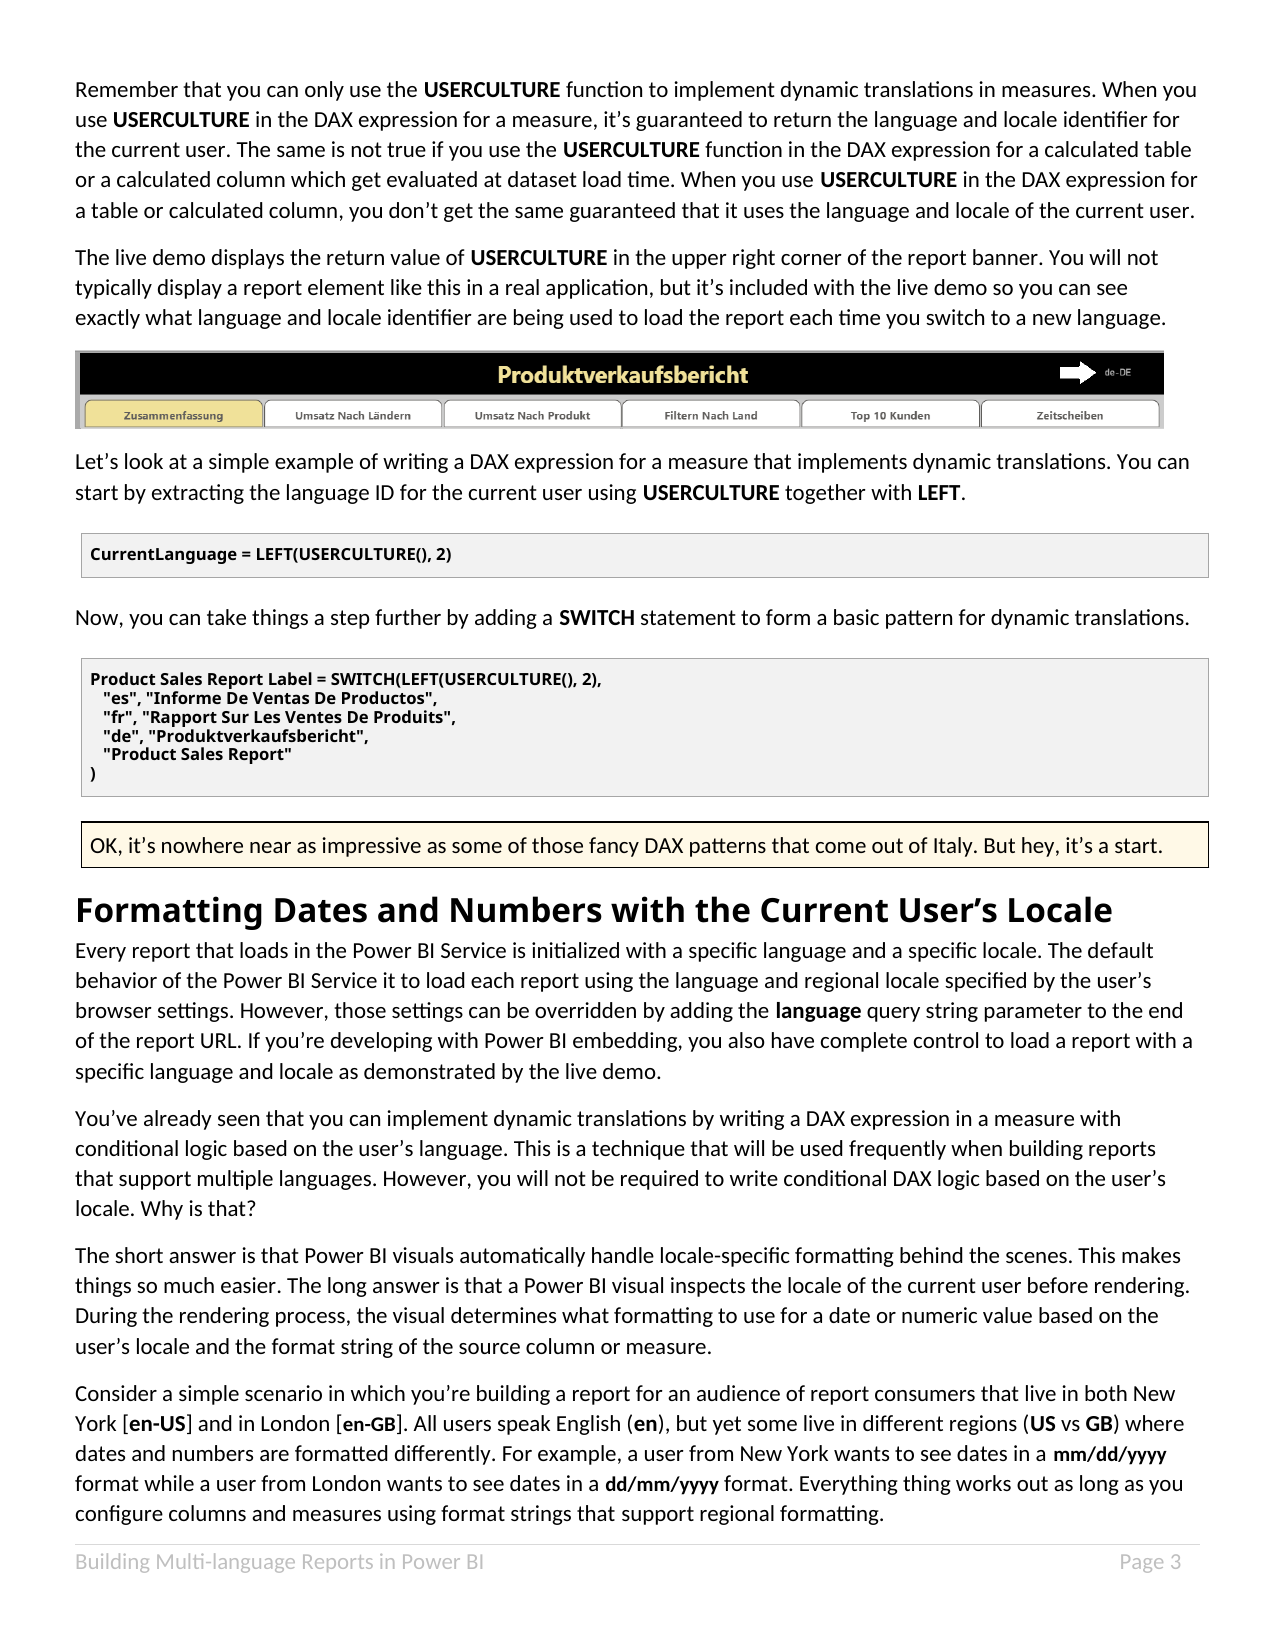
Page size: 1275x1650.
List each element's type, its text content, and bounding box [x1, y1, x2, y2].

list ) [82, 752, 1208, 796]
text Every report that loads in the Power BI Service is initialized with a specific language and a specific locale. The default behavior of the Power BI Service it to load each report using the language and regional locale specified by the user’s browser settings. However, those settings can be overridden by adding the language query string parameter to the end of the report URL. If you’re developing with Power BI embedding, you also have complete control to load a report with a specific language and locale as demonstrated by the live demo. [75, 936, 1200, 1085]
subtitle Formatting Dates and Numbers with the Current User’s Locale [75, 887, 1200, 932]
picture [75, 350, 1164, 429]
text Consider a simple scenario in which you’re building a report for an audience of report consumers that live in both New York [en-US] and in London [en-GB]. All users speak English (en), but yet some live in different regions (US vs GB) where dates and numbers are formatted differently. For example, a user from New York wants to see dates in a mm/dd/yyyy format while a user from London wants to see dates in a dd/mm/yyyy format. Everything thing works out as long as you configure columns and measures using format strings that support regional formatting. [75, 1379, 1200, 1527]
text The short answer is that Power BI visuals automatically handle locale-specific formatting behind the scenes. This makes things so much easier. The long answer is that a Power BI visual inspects the locale of the current user before rendering. During the rendering process, the visual determines what formatting to use for a date or numeric value based on the user’s locale and the format string of the source column or measure. [75, 1241, 1200, 1360]
text Remember that you can only use the USERCULTURE function to implement dynamic translations in measures. When you use USERCULTURE in the DAX expression for a measure, it’s guaranteed to return the language and locale identifier for the current user. The same is not true if you use the USERCULTURE function in the DAX expression for a calculated table or a calculated column which get evaluated at dataset load time. When you use USERCULTURE in the DAX expression for a table or calculated column, you don’t get the same guaranteed that it uses the language and locale of the current user. [75, 75, 1200, 224]
list CurrentLanguage = LEFT(USERCULTURE(), 2) [82, 534, 1208, 577]
text You’ve already seen that you can implement dynamic translations by writing a DAX expression in a measure with conditional logic based on the user’s language. This is a technique that will be used frequently when building reports that support multiple languages. However, you will not be required to write conditional DAX logic based on the user’s locale. Why is that? [75, 1104, 1200, 1222]
list "de", "Produktverkaufsbericht", [82, 714, 1208, 733]
text The live demo displays the return value of USERCULTURE in the upper right corner of the report banner. You will not typically display a report element like this in a real application, but it’s included with the live demo so you can see exactly what language and locale identifier are being used to load the report each time you switch to a new language. [75, 243, 1200, 331]
text OK, it’s nowhere near as impressive as some of those fancy DAX patterns that come out of Italy. But hey, it’s a start. [82, 823, 1208, 867]
list "es", "Informe De Ventas De Productos", [82, 677, 1208, 695]
list "Product Sales Report" [82, 733, 1208, 752]
list Product Sales Report Label = SWITCH(LEFT(USERCULTURE(), 2), [82, 659, 1208, 677]
list "fr", "Rapport Sur Les Ventes De Produits", [82, 695, 1208, 714]
text Let’s look at a simple example of writing a DAX expression for a measure that implements dynamic translations. You can start by extracting the language ID for the current user using USERCULTURE together with LEFT. [75, 447, 1200, 506]
text Now, you can take things a step further by adding a SWITCH statement to form a basic pattern for dynamic translations. [75, 603, 1200, 631]
